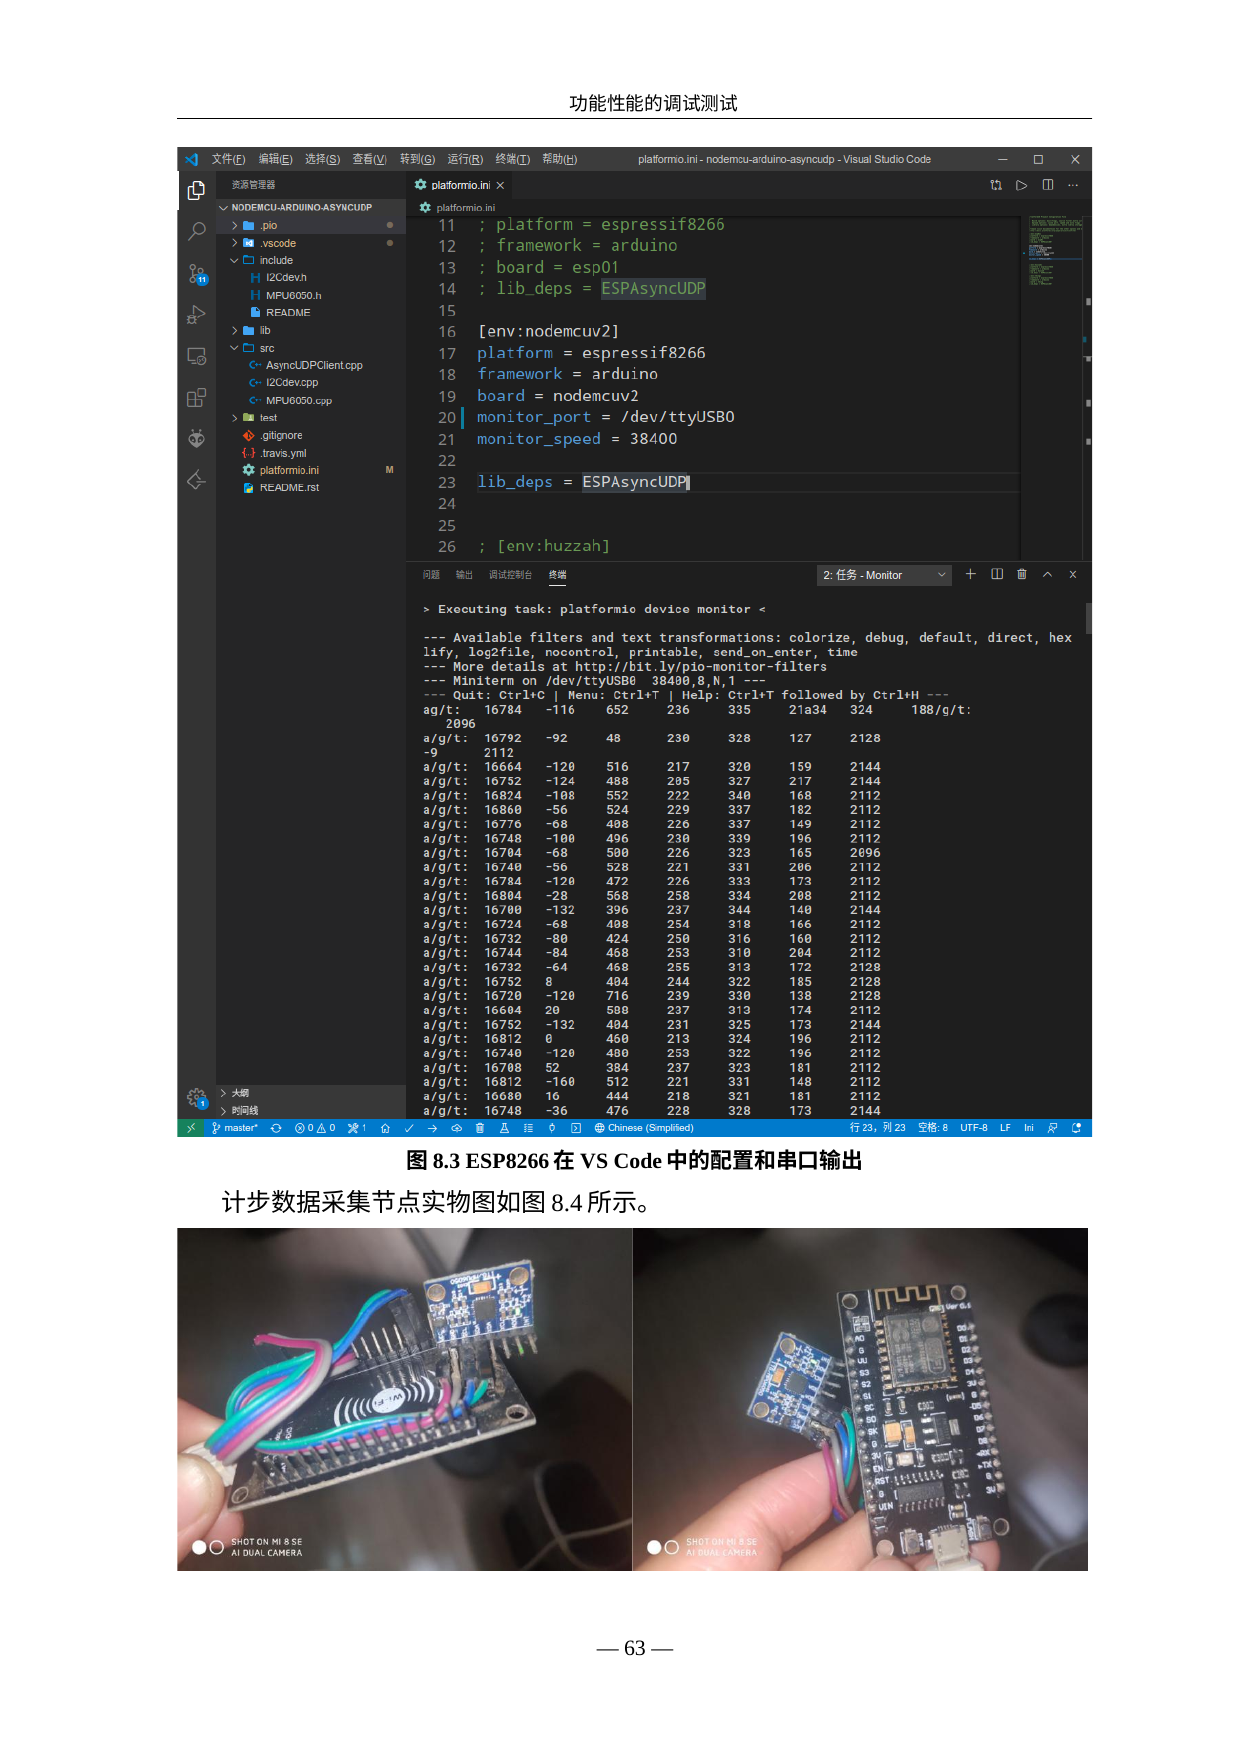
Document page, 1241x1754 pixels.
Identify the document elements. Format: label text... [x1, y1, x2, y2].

picture [177, 1228, 1088, 1571]
text 计步数据采集节点实物图如图8.4所示。 [177, 1183, 1092, 1219]
picture [177, 147, 1093, 1137]
text 图8.3 ESP8266在VS Code中的配置和串口输出 [177, 1143, 1092, 1175]
